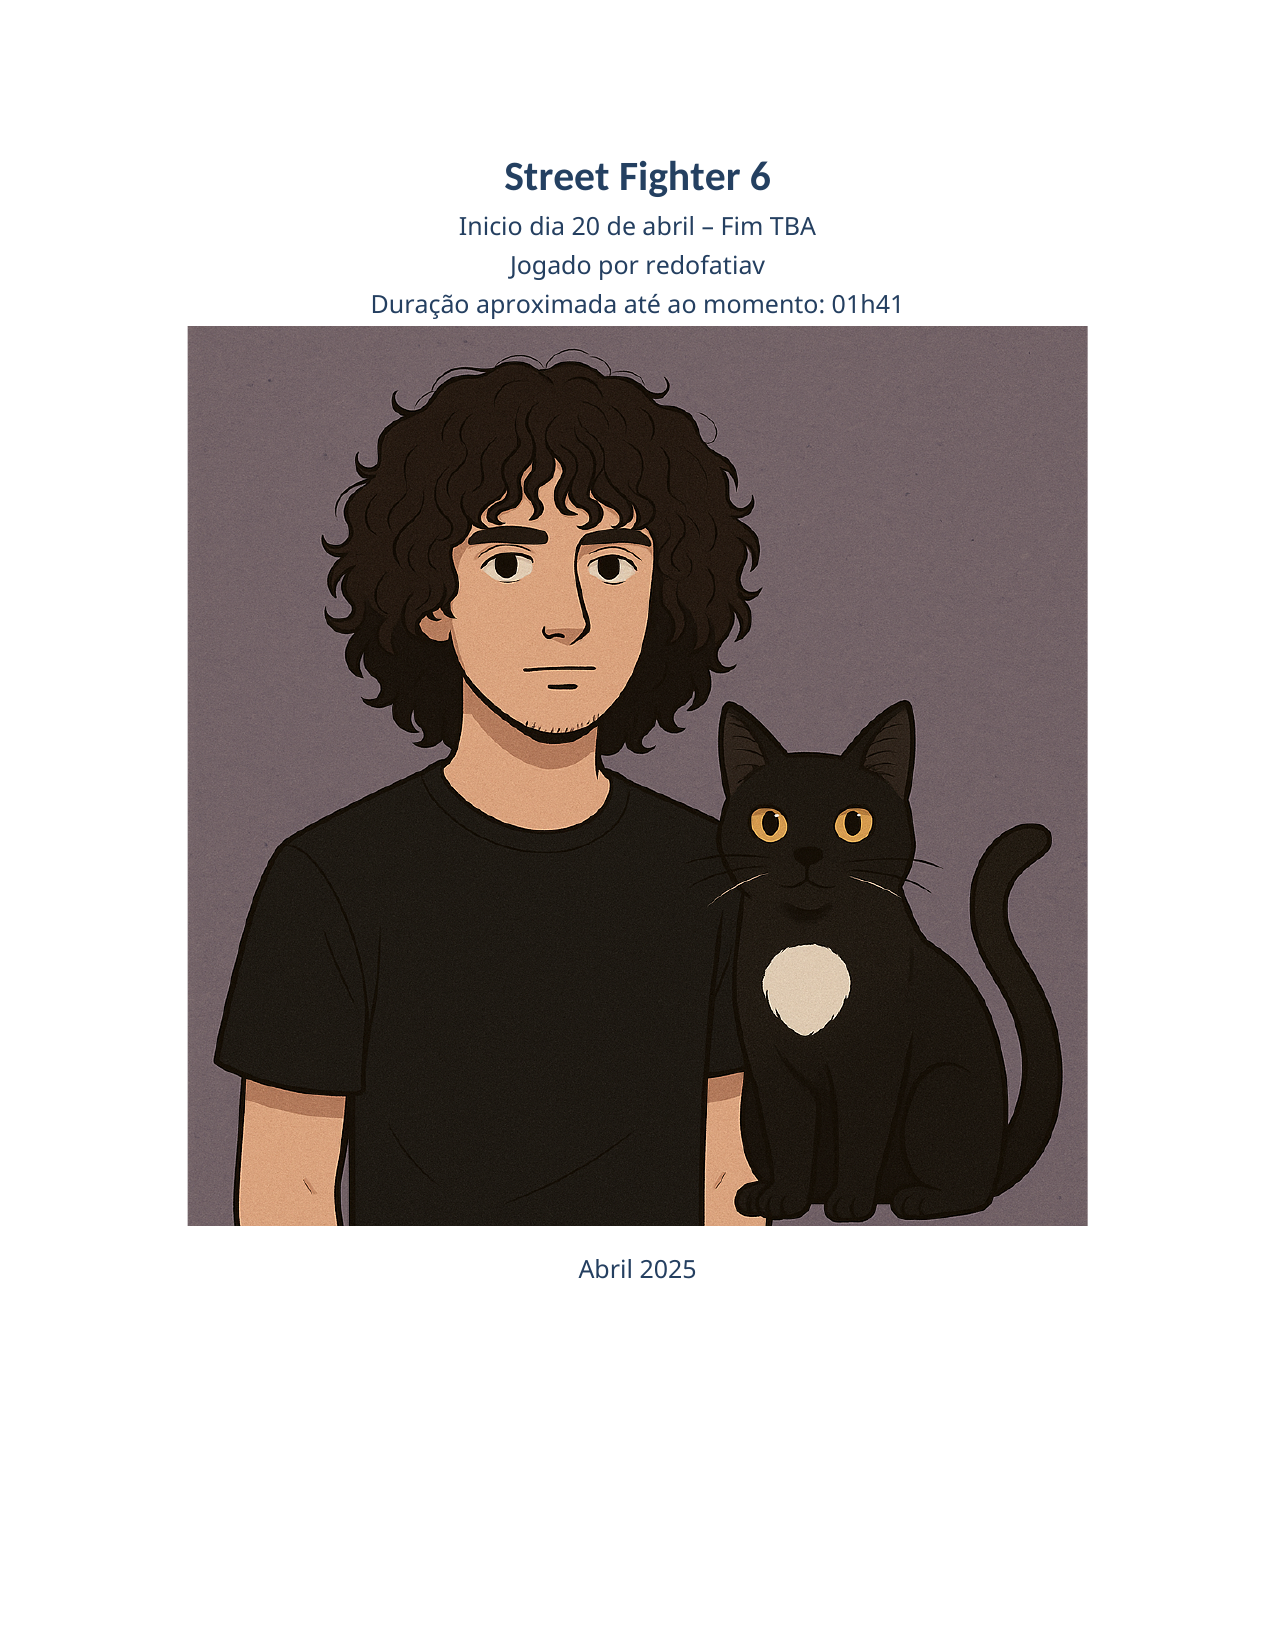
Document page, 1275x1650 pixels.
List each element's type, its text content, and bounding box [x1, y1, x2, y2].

subtitle Duração aproximada até ao momento: 01h41 [187, 287, 1087, 321]
subtitle Jogado por redofatiav [187, 248, 1087, 282]
picture [187, 326, 1088, 1226]
subtitle Inicio dia 20 de abril – Fim TBA [187, 208, 1087, 242]
subtitle Abril 2025 [187, 1252, 1087, 1286]
subtitle Street Fighter 6 [187, 150, 1087, 201]
